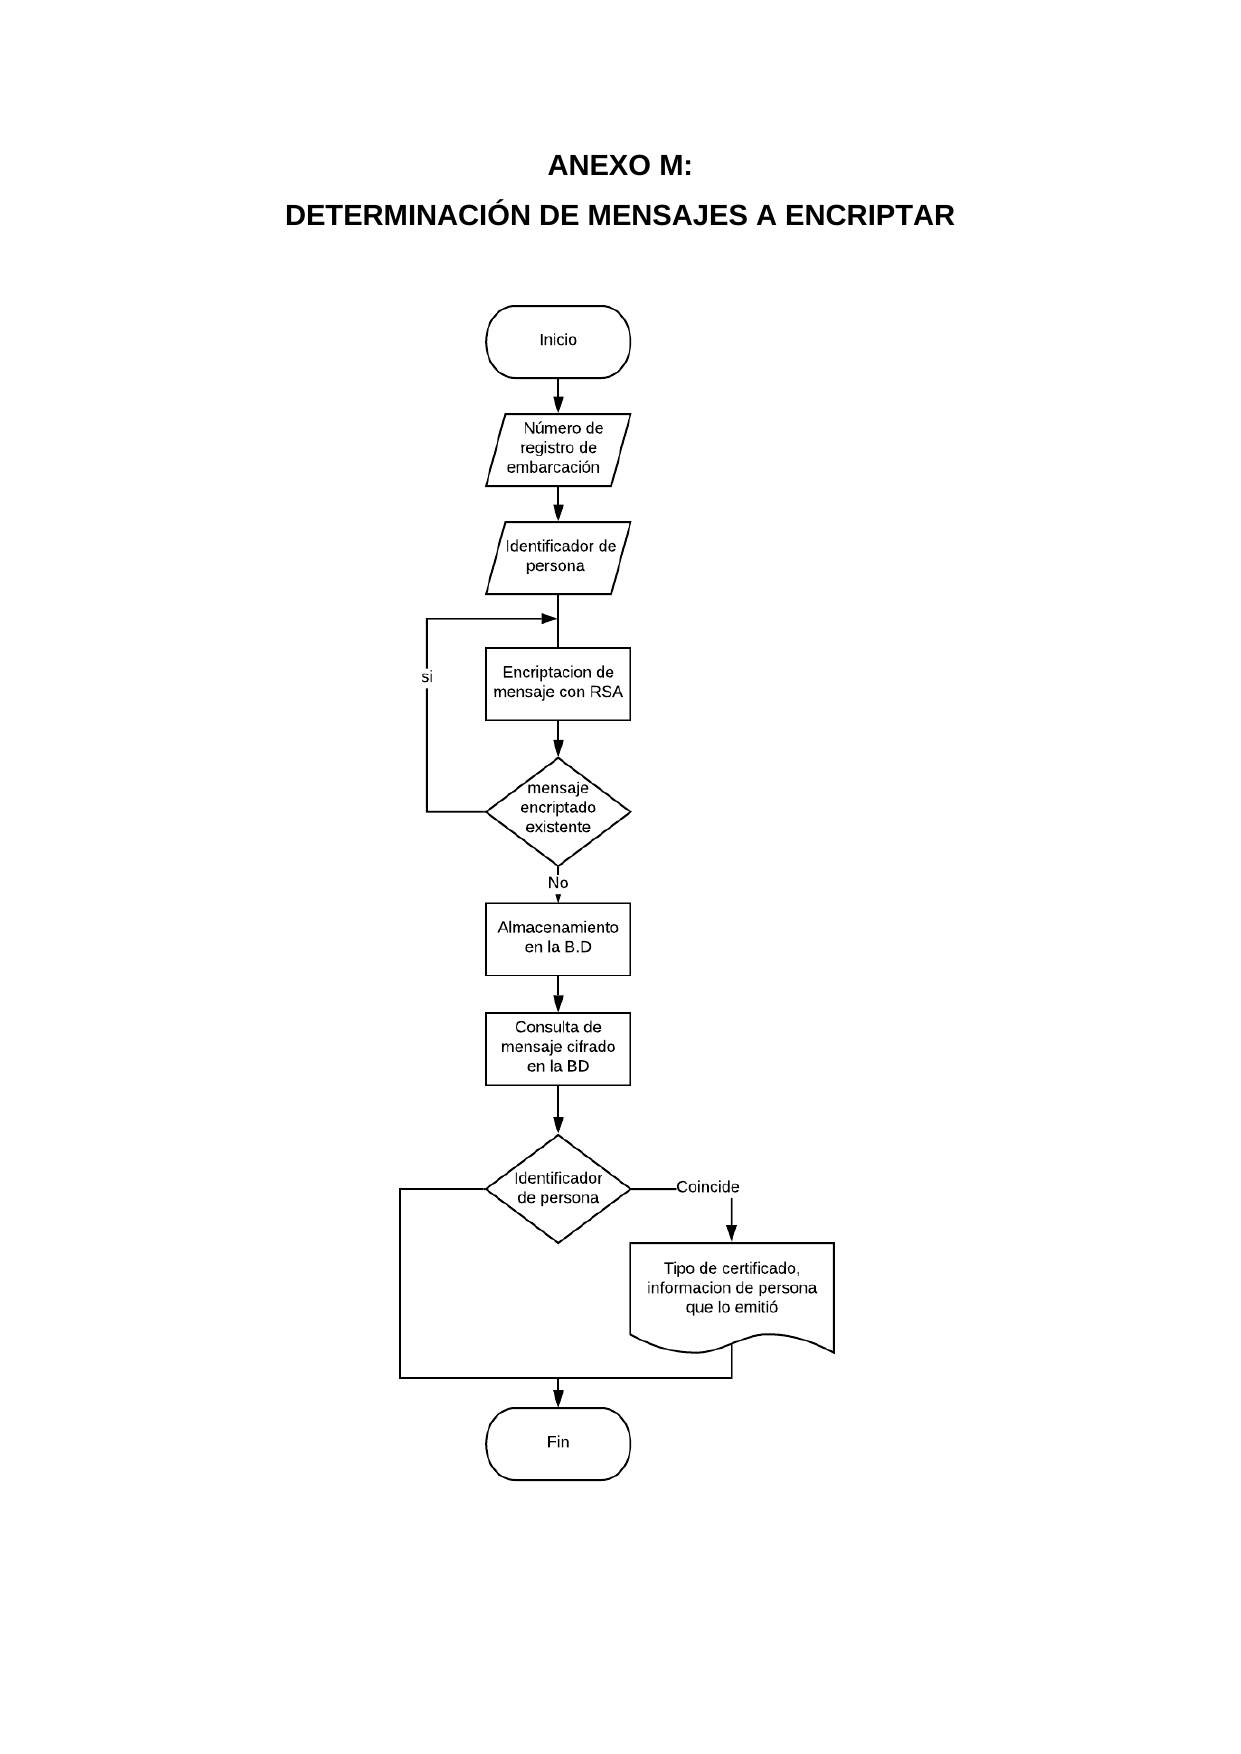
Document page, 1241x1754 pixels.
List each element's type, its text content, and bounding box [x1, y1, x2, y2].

picture [366, 295, 874, 1496]
text DETERMINACIÓN DE MENSAJES A ENCRIPTAR [177, 198, 1063, 231]
text ANEXO M: [177, 148, 1063, 181]
